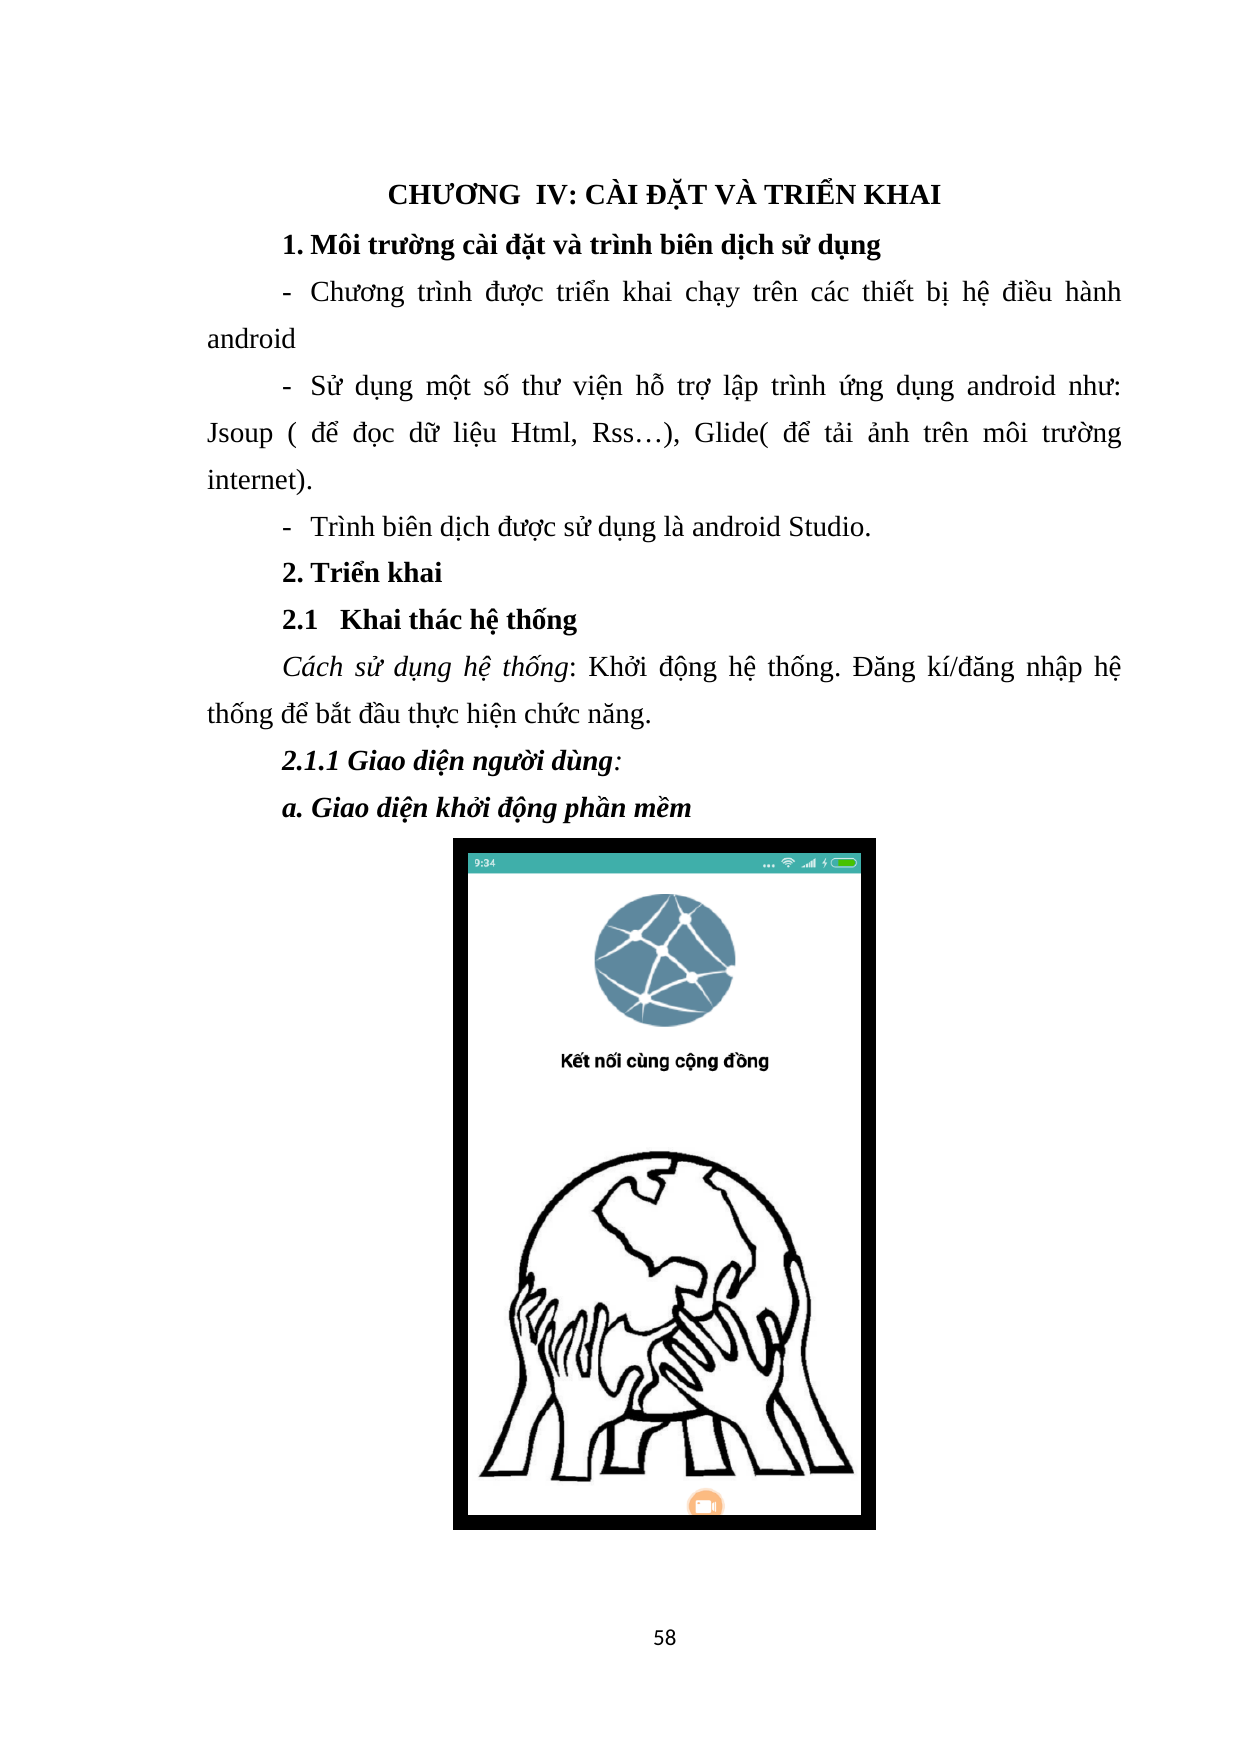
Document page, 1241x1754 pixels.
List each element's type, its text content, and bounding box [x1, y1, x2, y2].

text 2.1.1 Giao diện người dùng: [207, 743, 1122, 777]
list Sử dụng một số thư viện hỗ trợ lập trình ứng dụng android như: Jsoup ( để đọc dữ liệu Html, Rss…), Glide( để tải ảnh trên môi trường internet). [207, 368, 1122, 495]
picture [468, 853, 861, 1515]
text Cách sử dụng hệ thống: Khởi động hệ thống. Đăng kí/đăng nhập hệ thống để bắt đầu thực hiện chức năng. [207, 649, 1122, 730]
list Môi trường cài đặt và trình biên dịch sử dụng [207, 227, 1122, 261]
list Chương trình được triển khai chạy trên các thiết bị hệ điều hành android [207, 274, 1122, 355]
list Trình biên dịch được sử dụng là android Studio. [207, 509, 1122, 542]
text a. Giao diện khởi động phần mềm [207, 790, 1122, 823]
list Triển khai [207, 556, 1122, 589]
subtitle CHƯƠNG IV: CÀI ĐẶT VÀ TRIỂN KHAI [207, 177, 1122, 211]
list Khai thác hệ thống [207, 602, 1122, 636]
